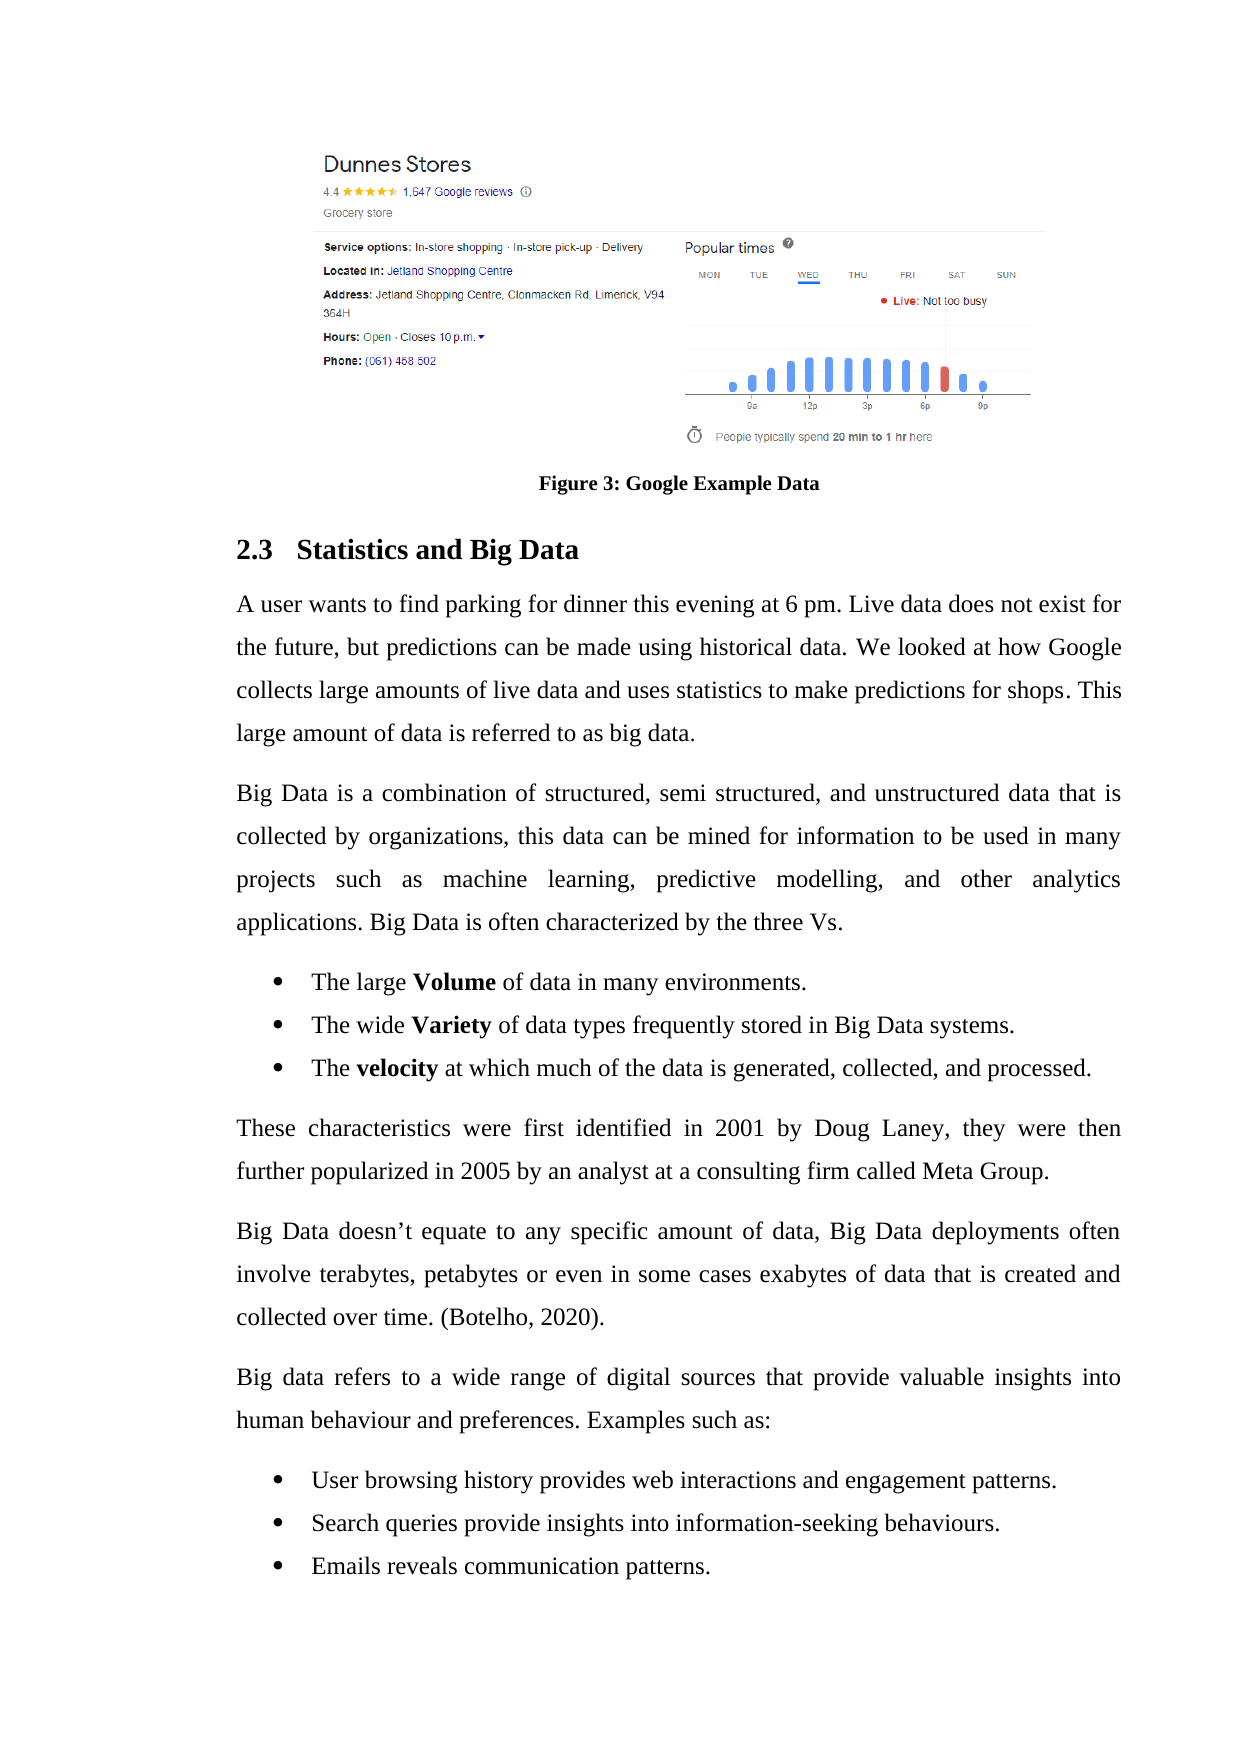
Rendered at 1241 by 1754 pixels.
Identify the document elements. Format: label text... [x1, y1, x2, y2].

text Figure 3: Google Example Data [236, 471, 1122, 495]
list User browsing history provides web interactions and engagement patterns. [274, 1465, 1122, 1494]
list The velocity at which much of the data is generated, collected, and processed. [274, 1053, 1122, 1082]
subtitle Statistics and Big Data [236, 532, 1122, 566]
list Search queries provide insights into information-seeking behaviours. [274, 1508, 1122, 1537]
picture [313, 147, 1045, 451]
text A user wants to find parking for dinner this evening at 6 pm. Live data does not exist for the future, but predictions can be made using historical data. We looked at how Google collects large amounts of live data and uses statistics to make predictions for shops. This large amount of data is referred to as big data. [236, 589, 1122, 747]
list The wide Variety of data types frequently stored in Big Data systems. [274, 1010, 1122, 1039]
text These characteristics were first identified in 2001 by Doug Laney, they were then further popularized in 2005 by an analyst at a consulting firm called Meta Group. [236, 1113, 1122, 1185]
text Big Data is a combination of structured, semi structured, and unstructured data that is collected by organizations, this data can be mined for information to be used in many projects such as machine learning, predictive modelling, and other analytics applications. Big Data is often characterized by the three Vs. [236, 778, 1122, 936]
text Big Data doesn’t equate to any specific amount of data, Big Data deployments often involve terabytes, petabytes or even in some cases exabytes of data that is created and collected over time.. [236, 1216, 1122, 1331]
text Big data refers to a wide range of digital sources that provide valuable insights into human behaviour and preferences. Examples such as: [236, 1362, 1122, 1434]
list The large Volume of data in many environments. [274, 967, 1122, 996]
list Emails reveals communication patterns. [274, 1551, 1122, 1580]
